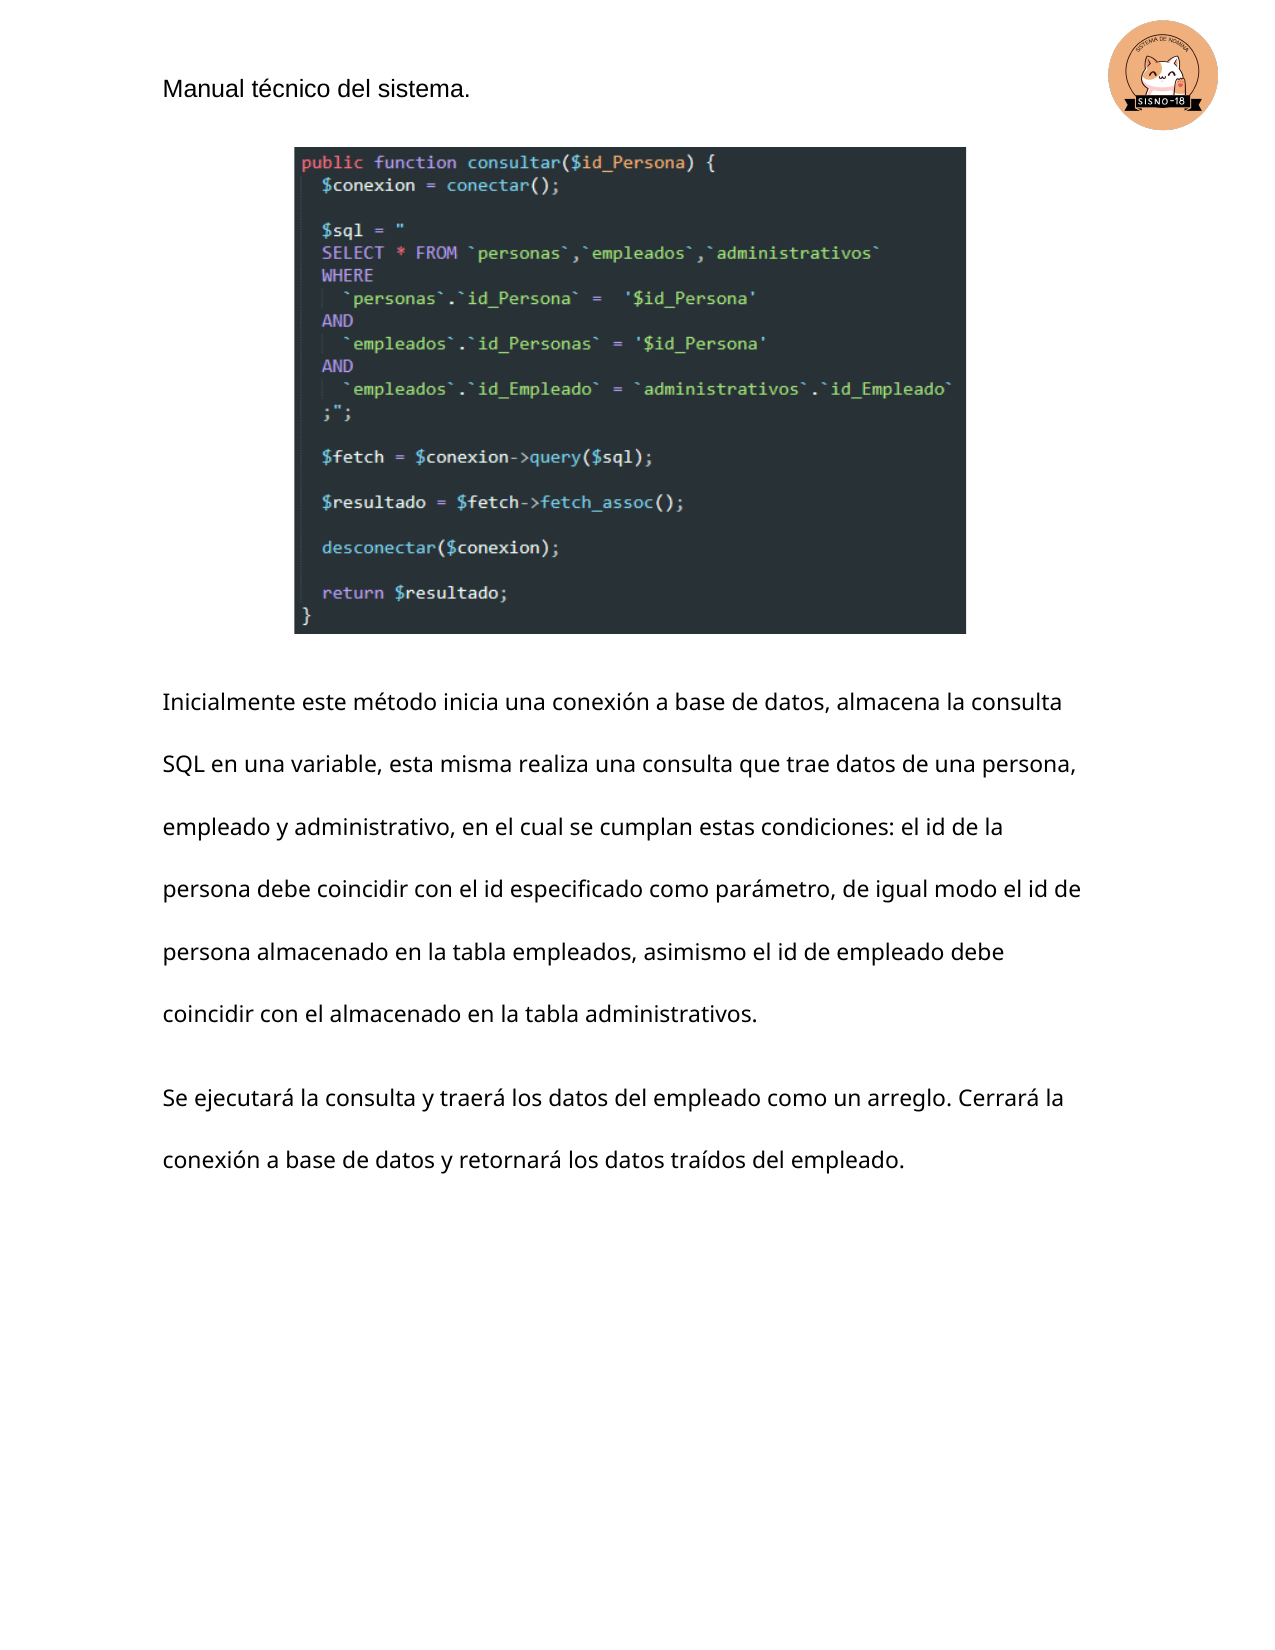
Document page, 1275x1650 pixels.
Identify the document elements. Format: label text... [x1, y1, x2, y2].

picture [1101, 12, 1225, 136]
text Se ejecutará la consulta y traerá los datos del empleado como un arreglo. Cerrará la conexión a base de datos y retornará los datos traídos del empleado. [162, 1081, 1098, 1175]
text Inicialmente este método inicia una conexión a base de datos, almacena la consulta SQL en una variable, esta misma realiza una consulta que trae datos de una persona, empleado y administrativo, en el cual se cumplan estas condiciones: el id de la persona debe coincidir con el id especificado como parámetro, de igual modo el id de persona almacenado en la tabla empleados, asimismo el id de empleado debe coincidir con el almacenado en la tabla administrativos. [162, 686, 1098, 1029]
picture [294, 147, 967, 634]
